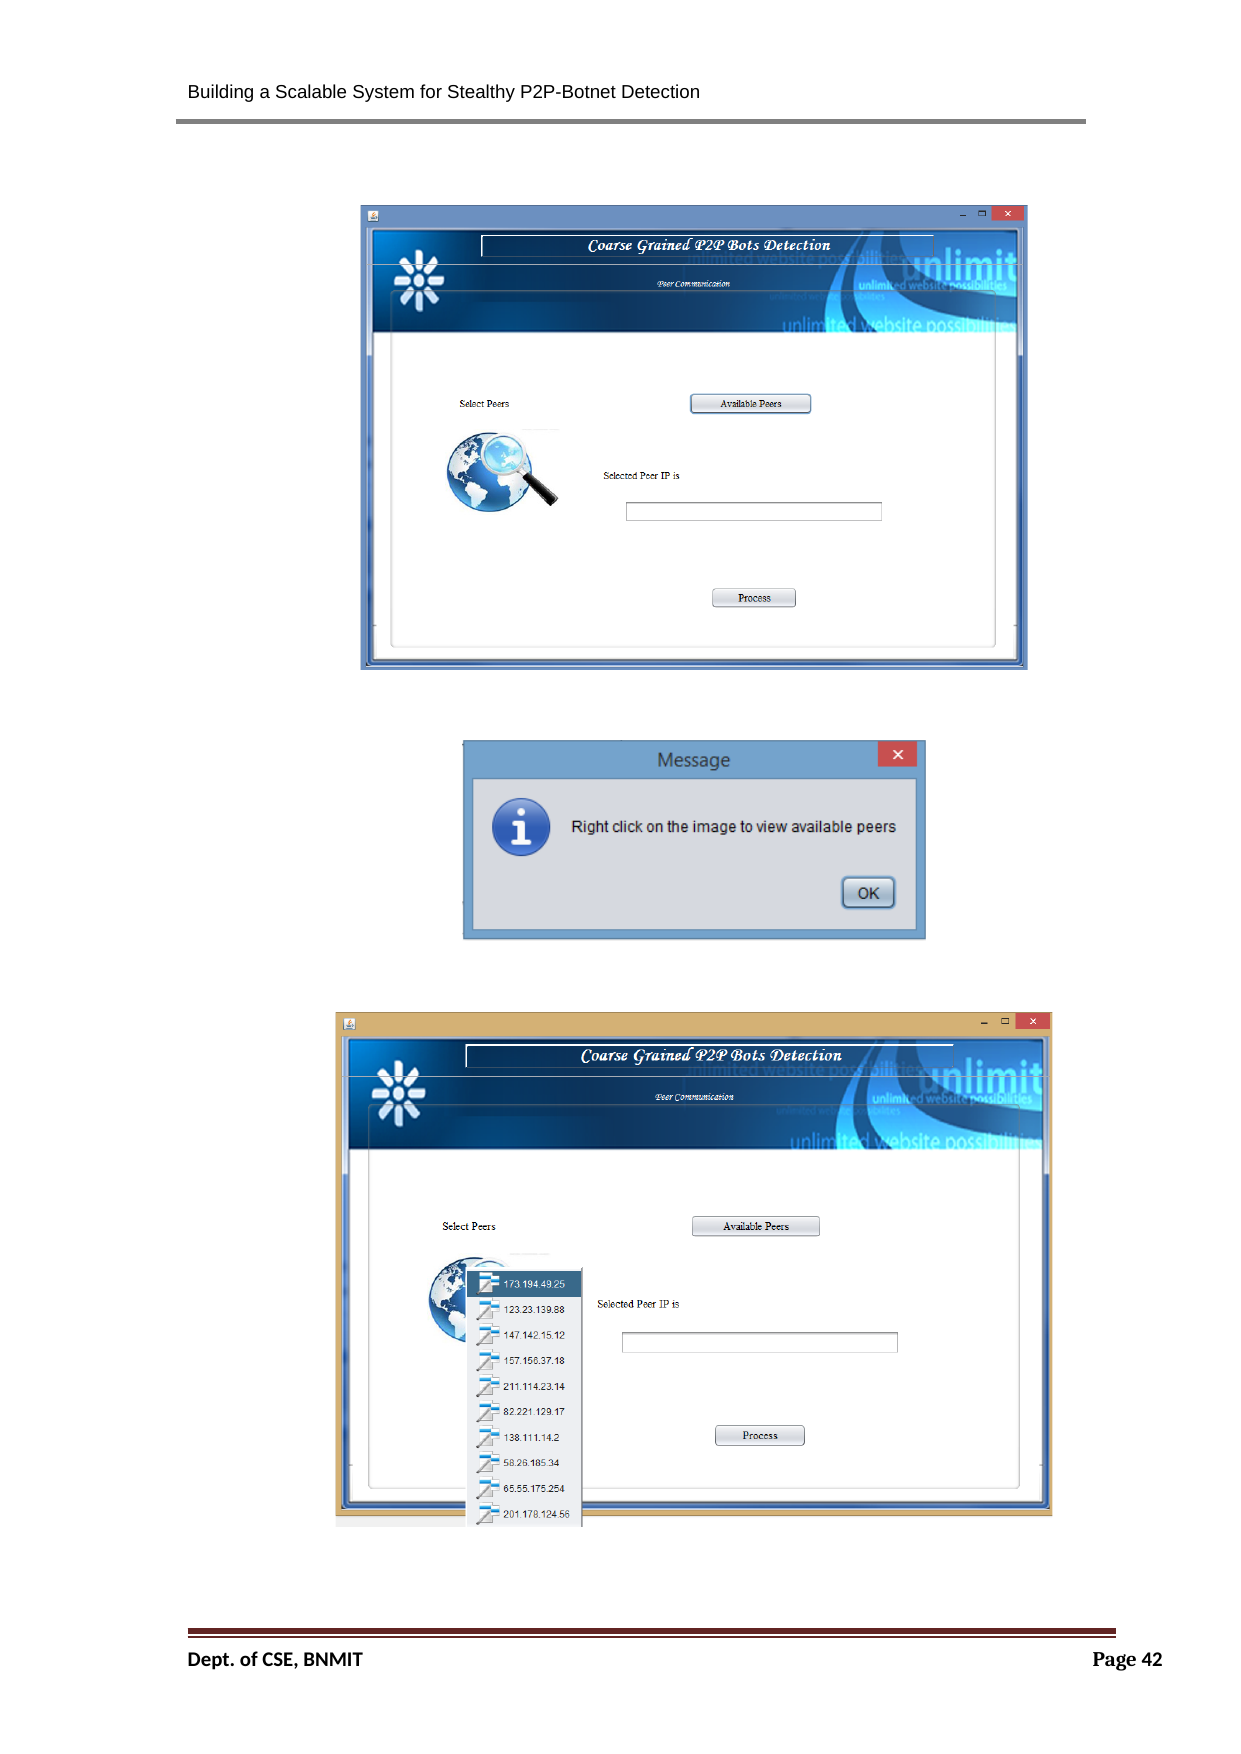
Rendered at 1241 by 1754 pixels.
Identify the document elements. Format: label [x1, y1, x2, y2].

picture [462, 740, 926, 941]
picture [360, 205, 1028, 670]
picture [335, 1012, 1053, 1527]
